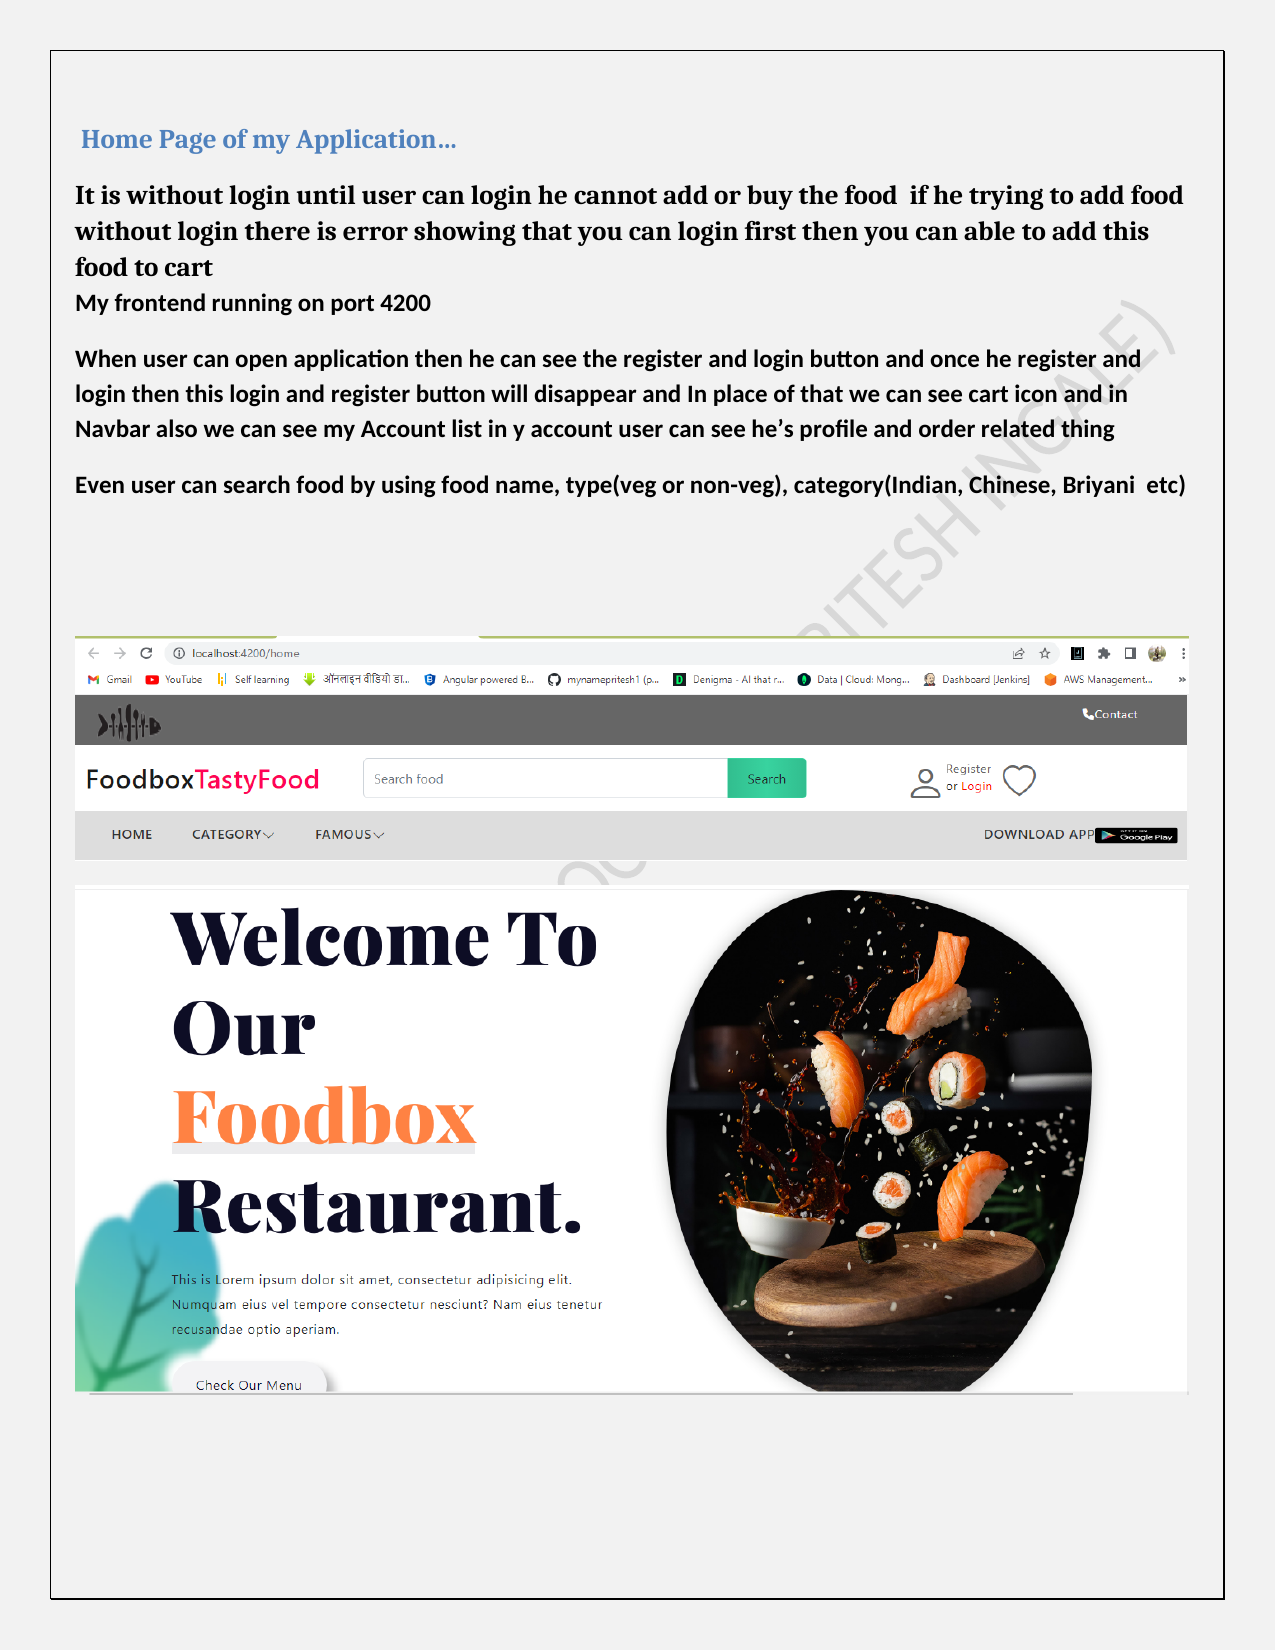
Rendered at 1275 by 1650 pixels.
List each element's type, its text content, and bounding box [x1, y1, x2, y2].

text Even user can search food by using food name, type(veg or non-veg), category(Indian, Chinese, Briyani etc) [75, 469, 1199, 500]
picture [75, 885, 1189, 1395]
picture [75, 636, 1189, 861]
text My frontend running on port 4200 [75, 288, 1199, 318]
subtitle Home Page of my Application… [75, 124, 1199, 155]
subtitle It is without login until user can login he cannot add or buy the food if he trying to add food without login there is error showing that you can login first then you can able to add this food to cart [75, 180, 1199, 283]
text When user can open application then he can see the register and login button and once he register and login then this login and register button will disappear and In place of that we can see cart icon and in Navbar also we can see my Account list in y account user can see he’s profile and order related thing [75, 343, 1199, 444]
